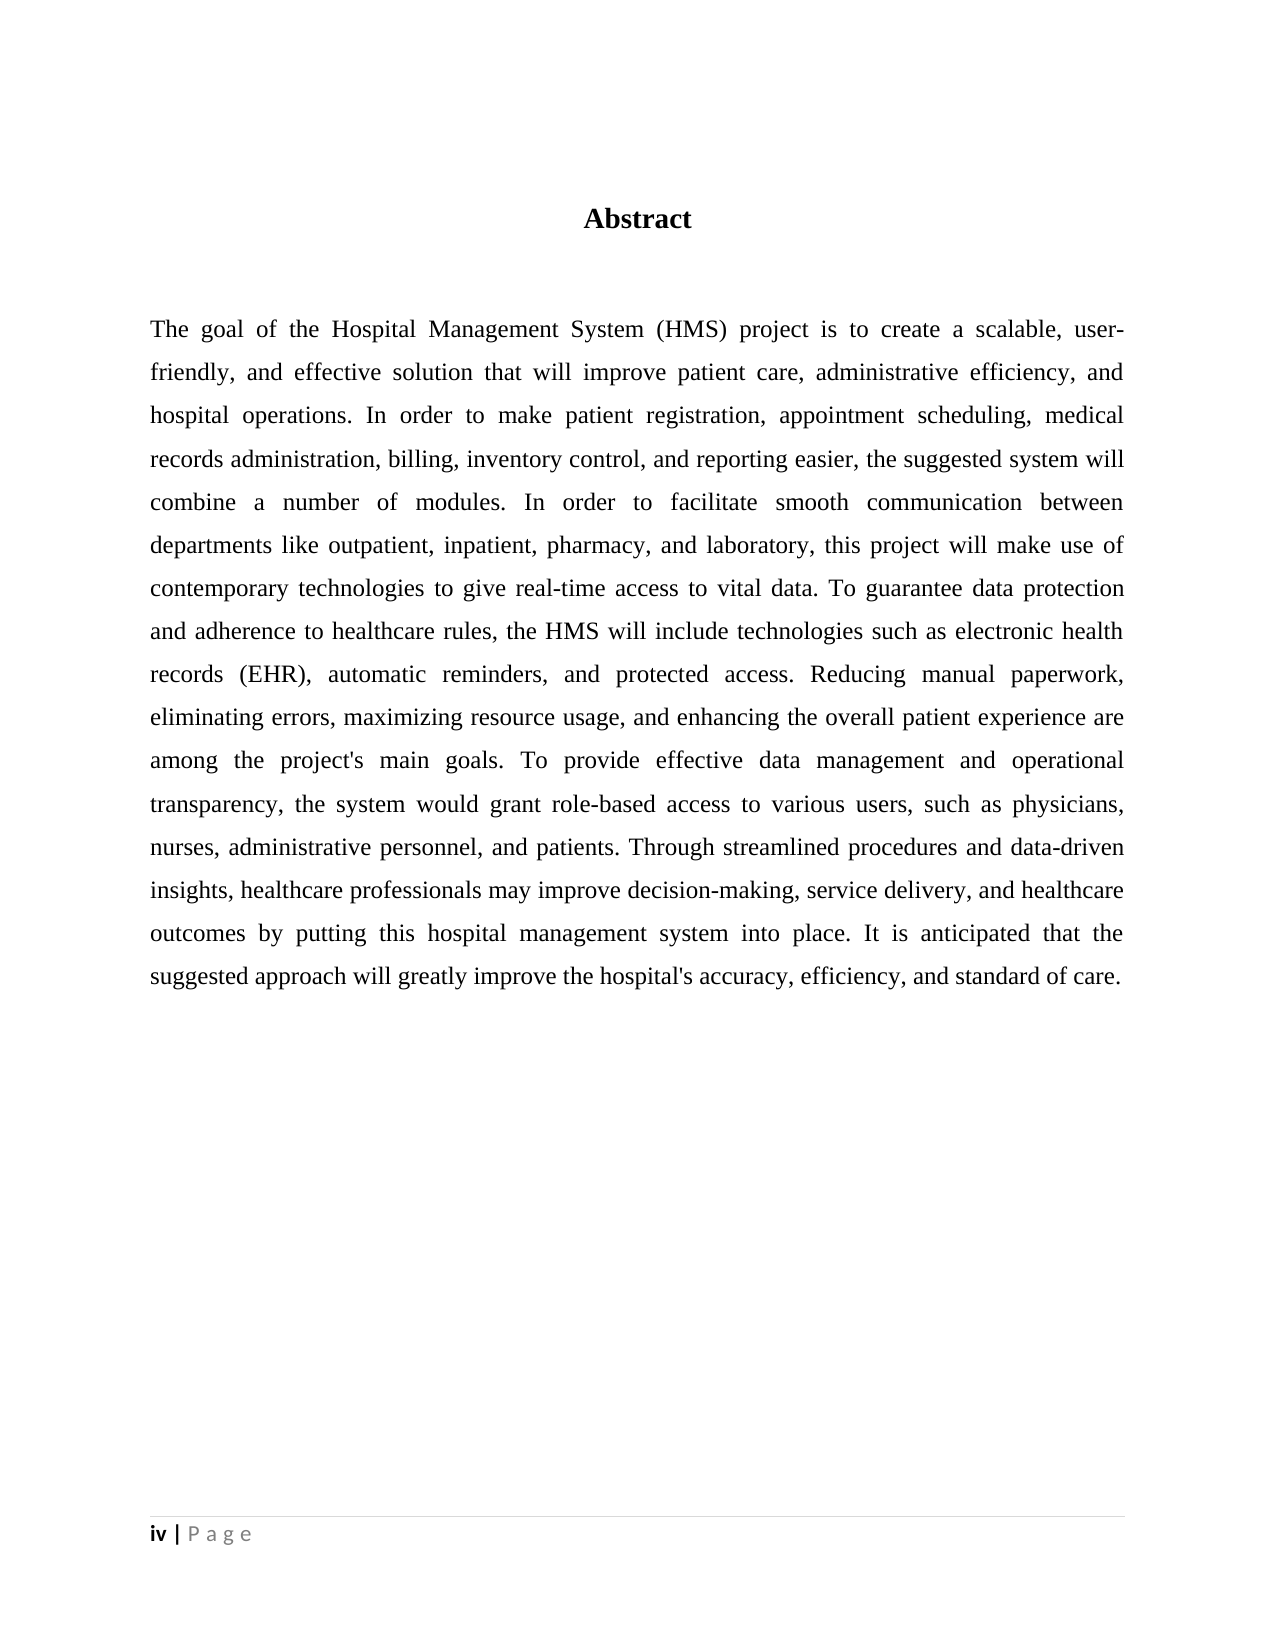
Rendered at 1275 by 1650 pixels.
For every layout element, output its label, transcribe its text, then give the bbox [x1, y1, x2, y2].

text Abstract [150, 201, 1125, 234]
text The goal of the Hospital Management System (HMS) project is to create a scalable, user-friendly, and effective solution that will improve patient care, administrative efficiency, and hospital operations. In order to make patient registration, appointment scheduling, medical records administration, billing, inventory control, and reporting easier, the suggested system will combine a number of modules. In order to facilitate smooth communication between departments like outpatient, inpatient, pharmacy, and laboratory, this project will make use of contemporary technologies to give real-time access to vital data. To guarantee data protection and adherence to healthcare rules, the HMS will include technologies such as electronic health records (EHR), automatic reminders, and protected access. Reducing manual paperwork, eliminating errors, maximizing resource usage, and enhancing the overall patient experience are among the project's main goals. To provide effective data management and operational transparency, the system would grant role-based access to various users, such as physicians, nurses, administrative personnel, and patients. Through streamlined procedures and data-driven insights, healthcare professionals may improve decision-making, service delivery, and healthcare outcomes by putting this hospital management system into place. It is anticipated that the suggested approach will greatly improve the hospital's accuracy, efficiency, and standard of care. [150, 314, 1125, 990]
